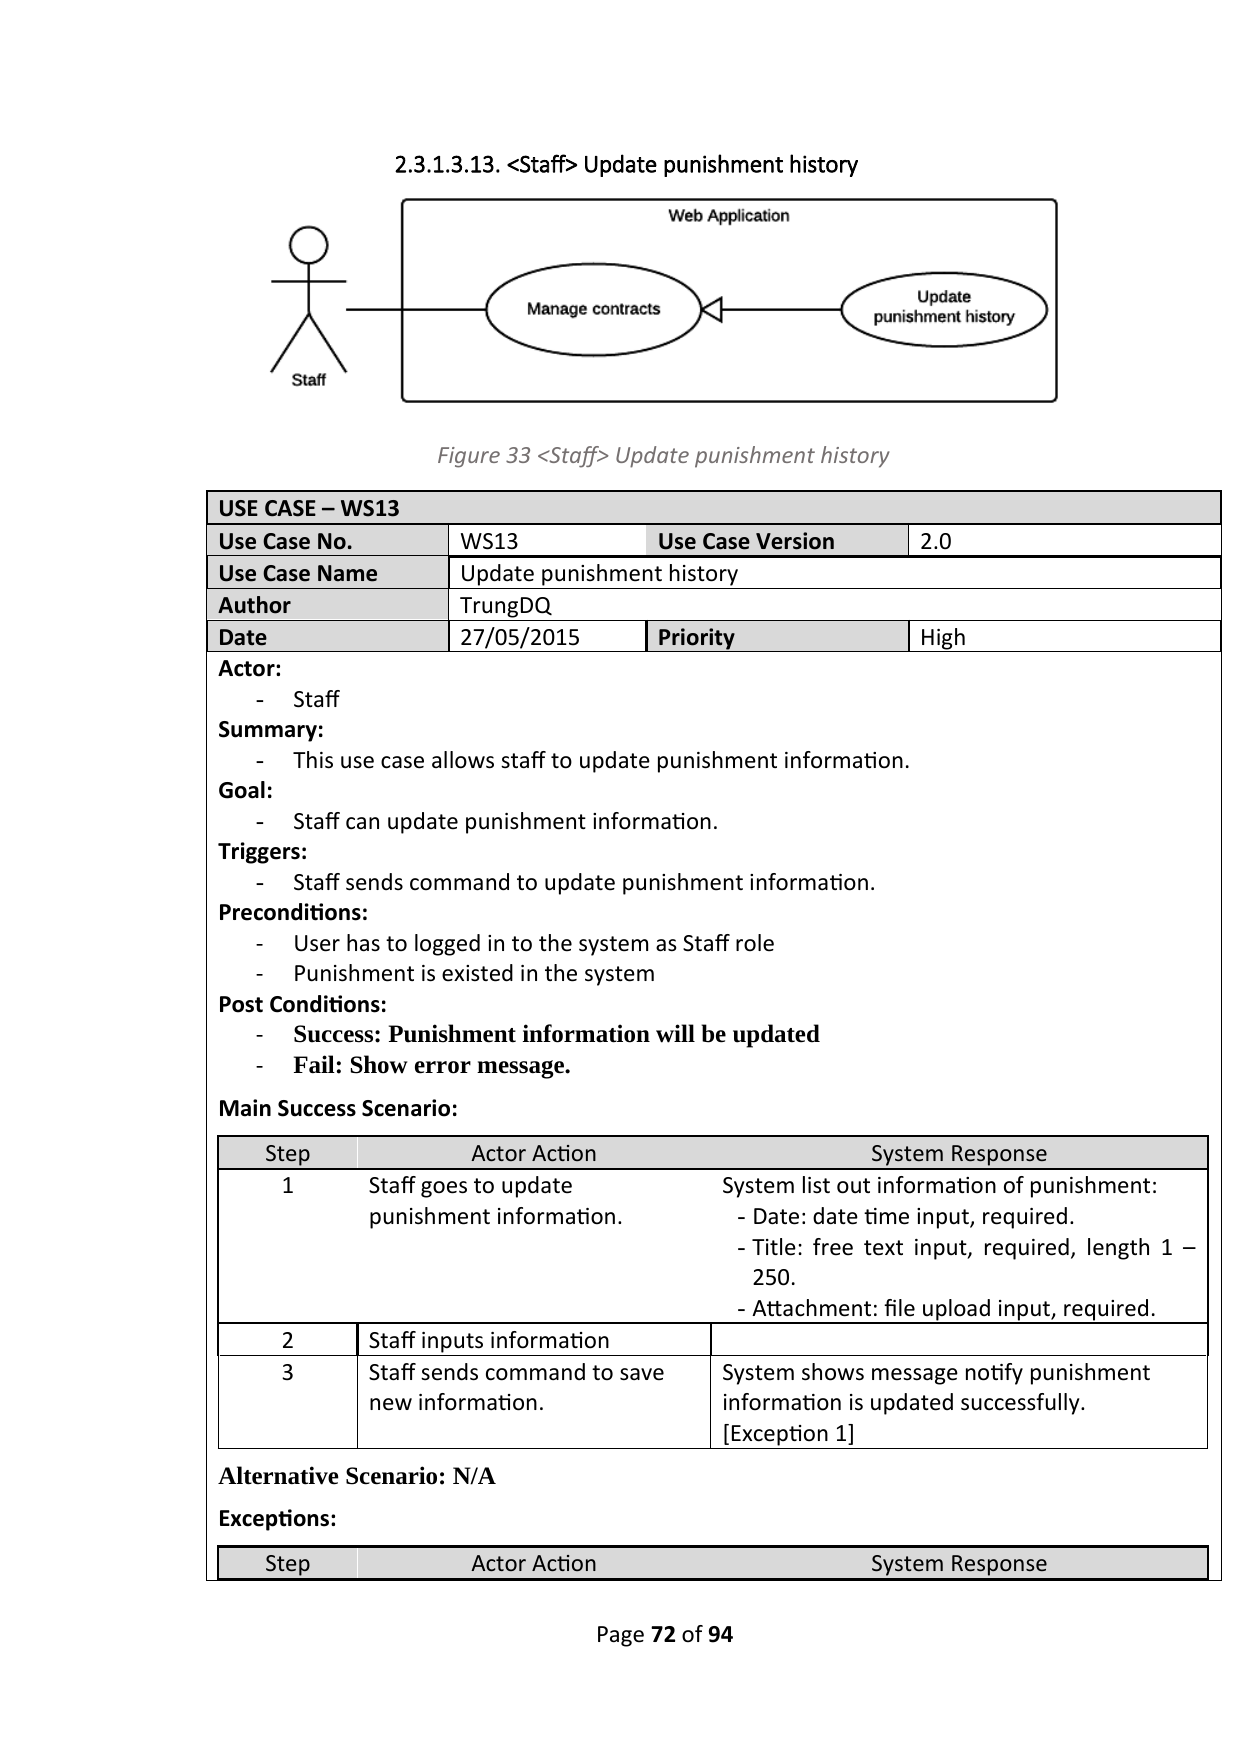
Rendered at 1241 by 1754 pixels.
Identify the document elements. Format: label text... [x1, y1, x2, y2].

table_cell WS13 [449, 525, 646, 555]
table_cell 27/05/2015 [450, 621, 645, 651]
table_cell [207, 652, 1221, 1580]
table_cell 2.0 [909, 525, 1221, 555]
table_cell TrungDQ [449, 589, 1221, 619]
table_cell Use Case Version [646, 525, 908, 555]
table_header USE CASE – WS13 [208, 492, 1220, 523]
table_cell Update punishment history [450, 558, 1220, 588]
table_cell Use Case No. [207, 525, 448, 555]
table_cell Use Case Name [208, 556, 448, 588]
table_cell Date [208, 621, 448, 651]
table_cell Priority [648, 621, 908, 651]
table_cell High [910, 621, 1220, 651]
picture [244, 180, 1084, 420]
subtitle <Staff> Update punishment history [394, 148, 1122, 178]
table_cell Author [207, 589, 448, 619]
